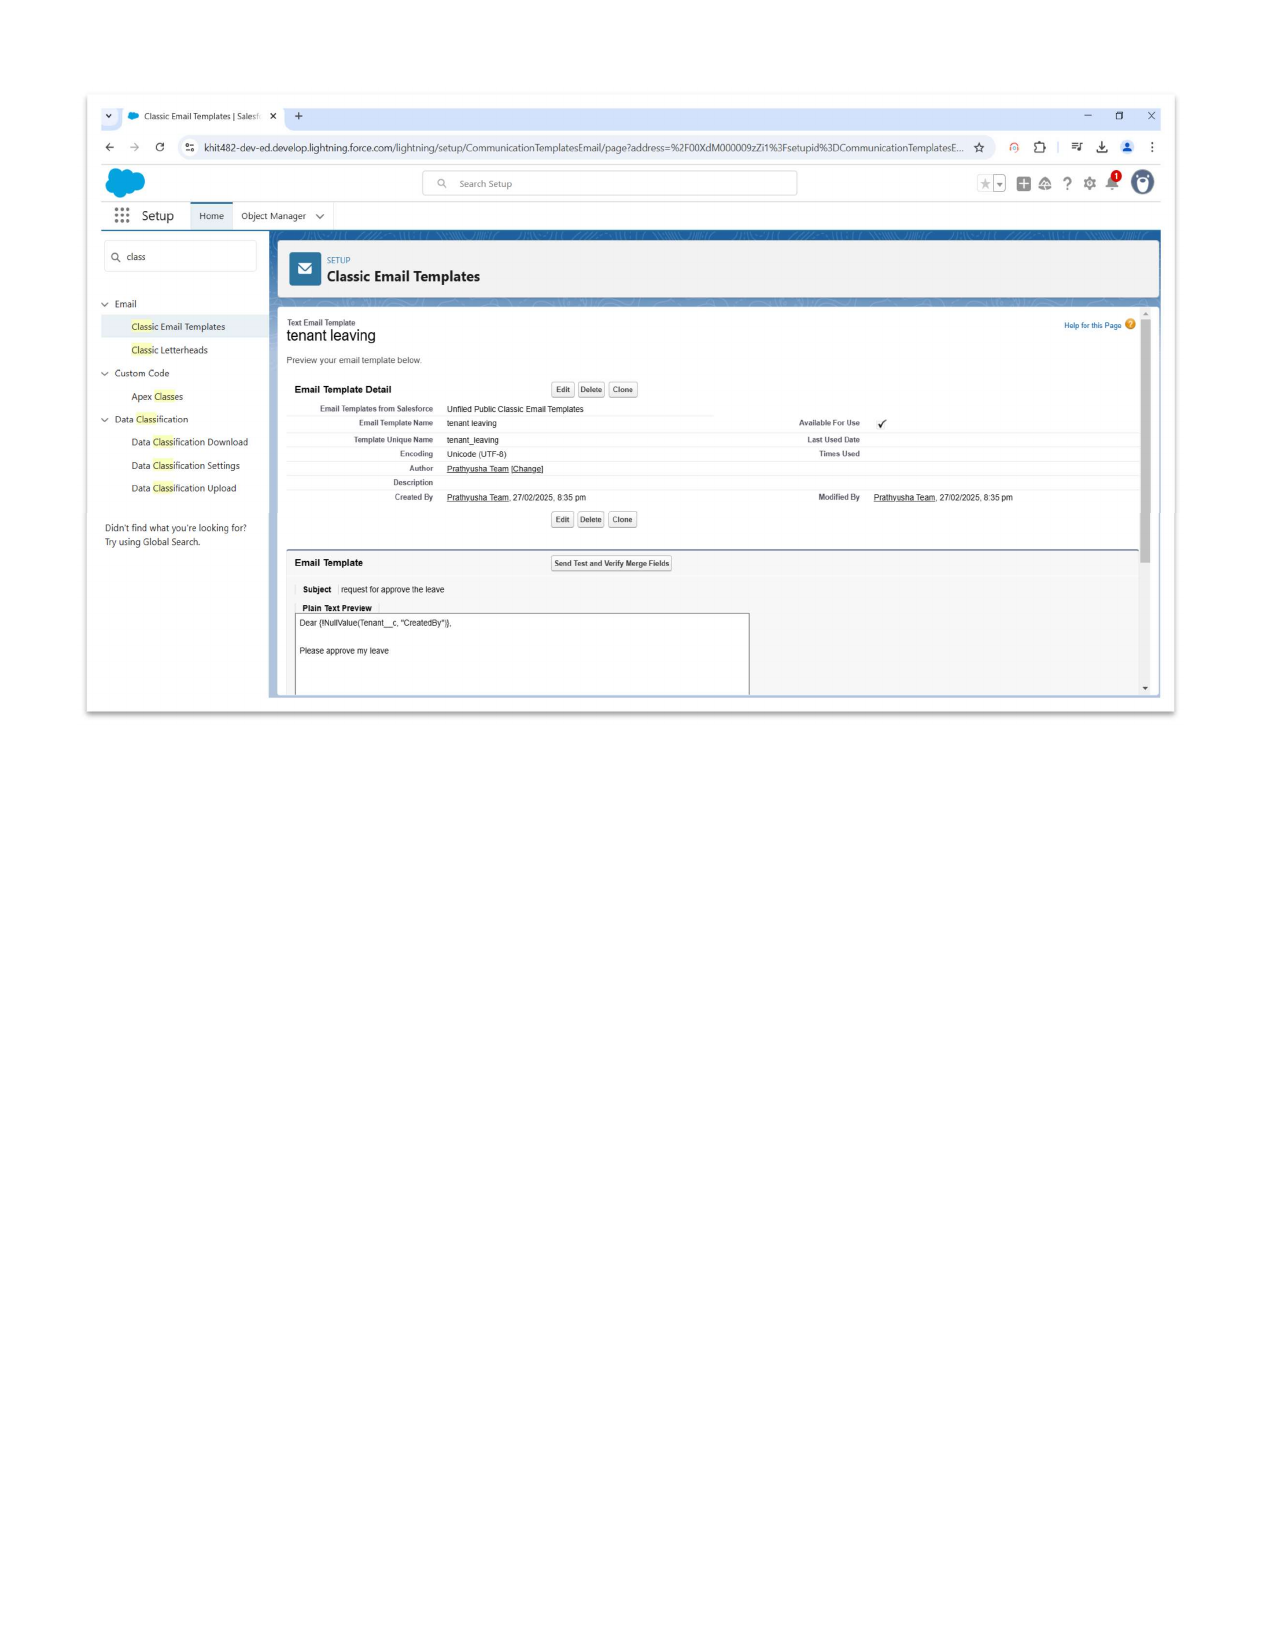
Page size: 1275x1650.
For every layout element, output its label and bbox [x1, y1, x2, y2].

picture [77, 87, 1185, 725]
